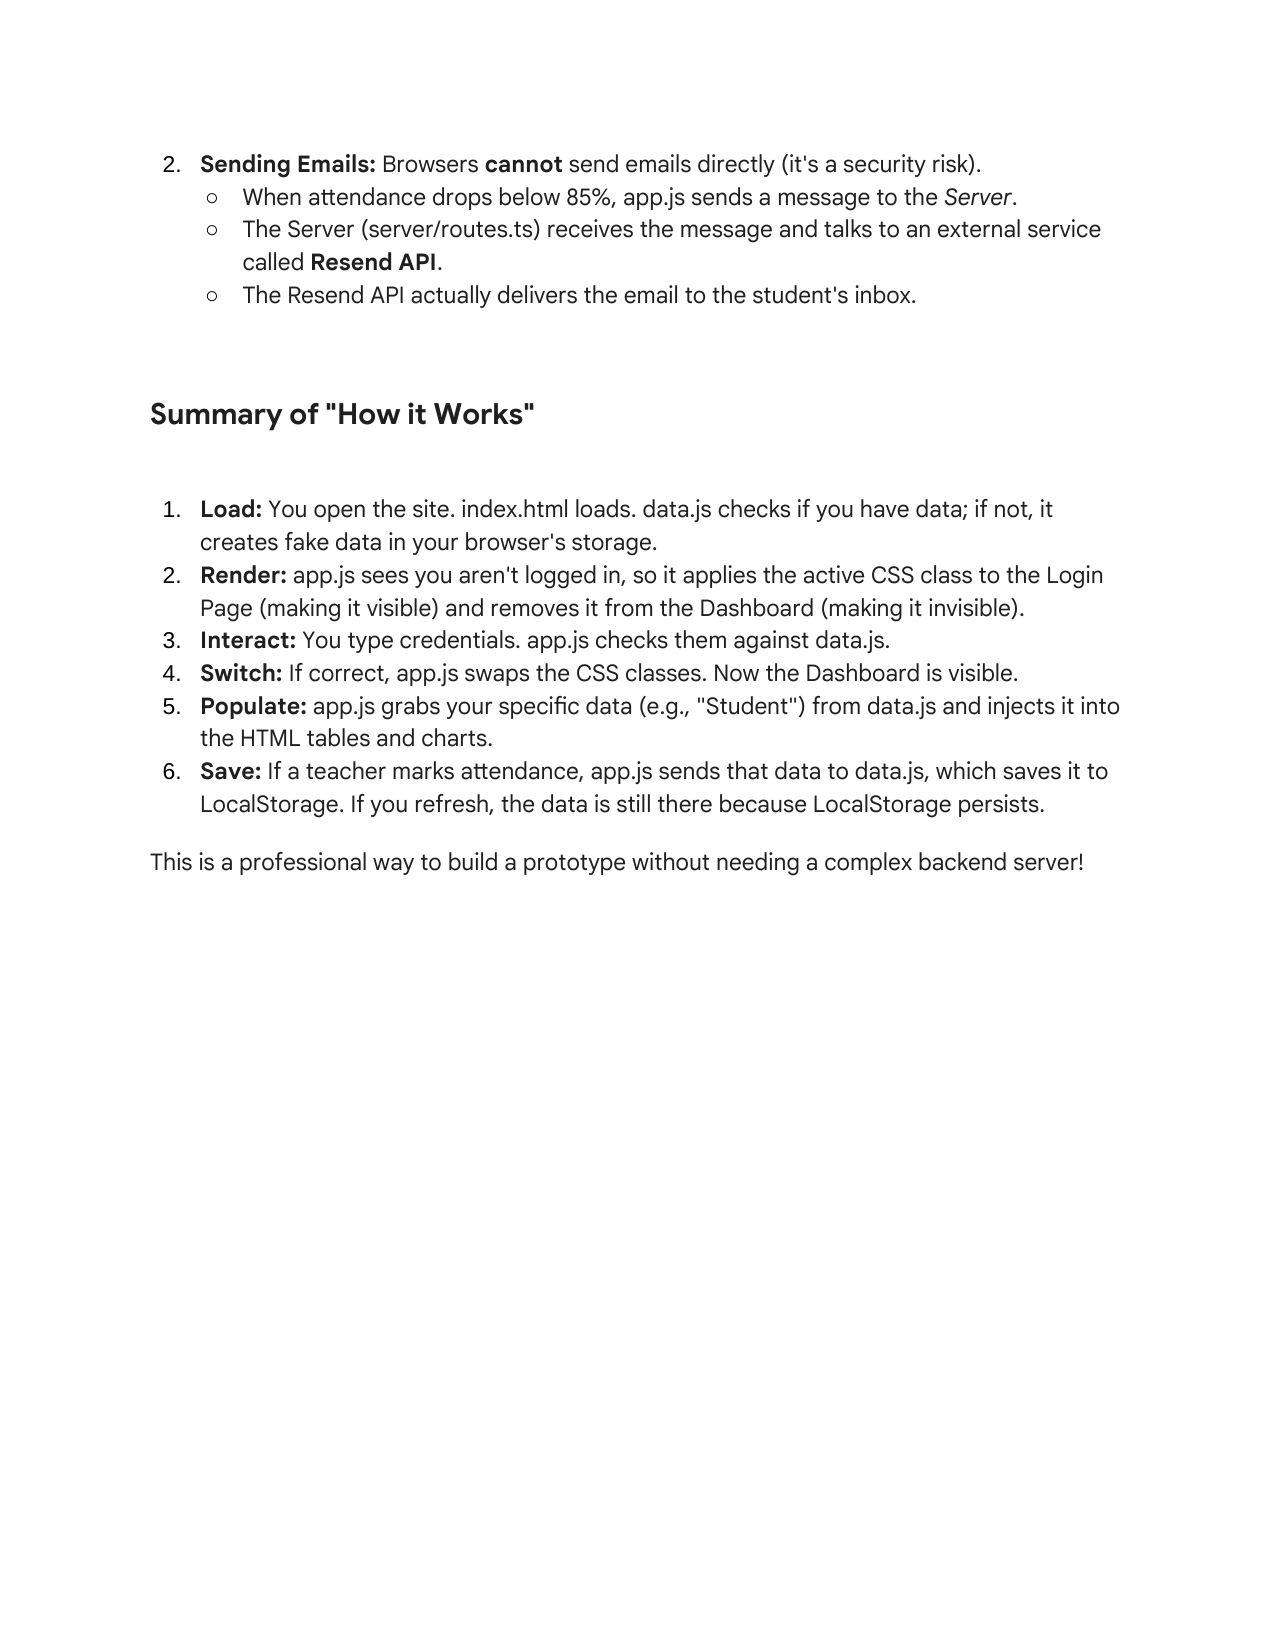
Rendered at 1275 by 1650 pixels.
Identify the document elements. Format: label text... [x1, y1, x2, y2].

list Switch: If correct, app.js swaps the CSS classes. Now the Dashboard is visible. [162, 659, 1125, 688]
list Load: You open the site. index.html loads. data.js checks if you have data; if not, it creates fake data in your browser's storage. [162, 496, 1125, 557]
subtitle Summary of "How it Works" [150, 396, 1125, 433]
list Render: app.js sees you aren't logged in, so it applies the active CSS class to the Login Page (making it visible) and removes it from the Dashboard (making it invisible). [162, 561, 1125, 622]
list When attendance drops below 85%, app.js sends a message to the Server. [205, 183, 1125, 211]
text This is a professional way to build a prototype without needing a complex backend server! [150, 848, 1125, 876]
list Save: If a teacher marks attendance, app.js sends that data to data.js, which saves it to LocalStorage. If you refresh, the data is still there because LocalStorage persists. [162, 757, 1125, 819]
list The Resend API actually delivers the email to the student's inbox. [205, 281, 1125, 309]
list The Server (server/routes.ts) receives the message and talks to an external service called Resend API. [205, 215, 1125, 277]
list Sending Emails: Browsers cannot send emails directly (it's a security risk). [162, 150, 1125, 179]
list Populate: app.js grabs your specific data (e.g., "Student") from data.js and injects it into the HTML tables and charts. [162, 692, 1125, 753]
list Interact: You type credentials. app.js checks them against data.js. [162, 626, 1125, 655]
